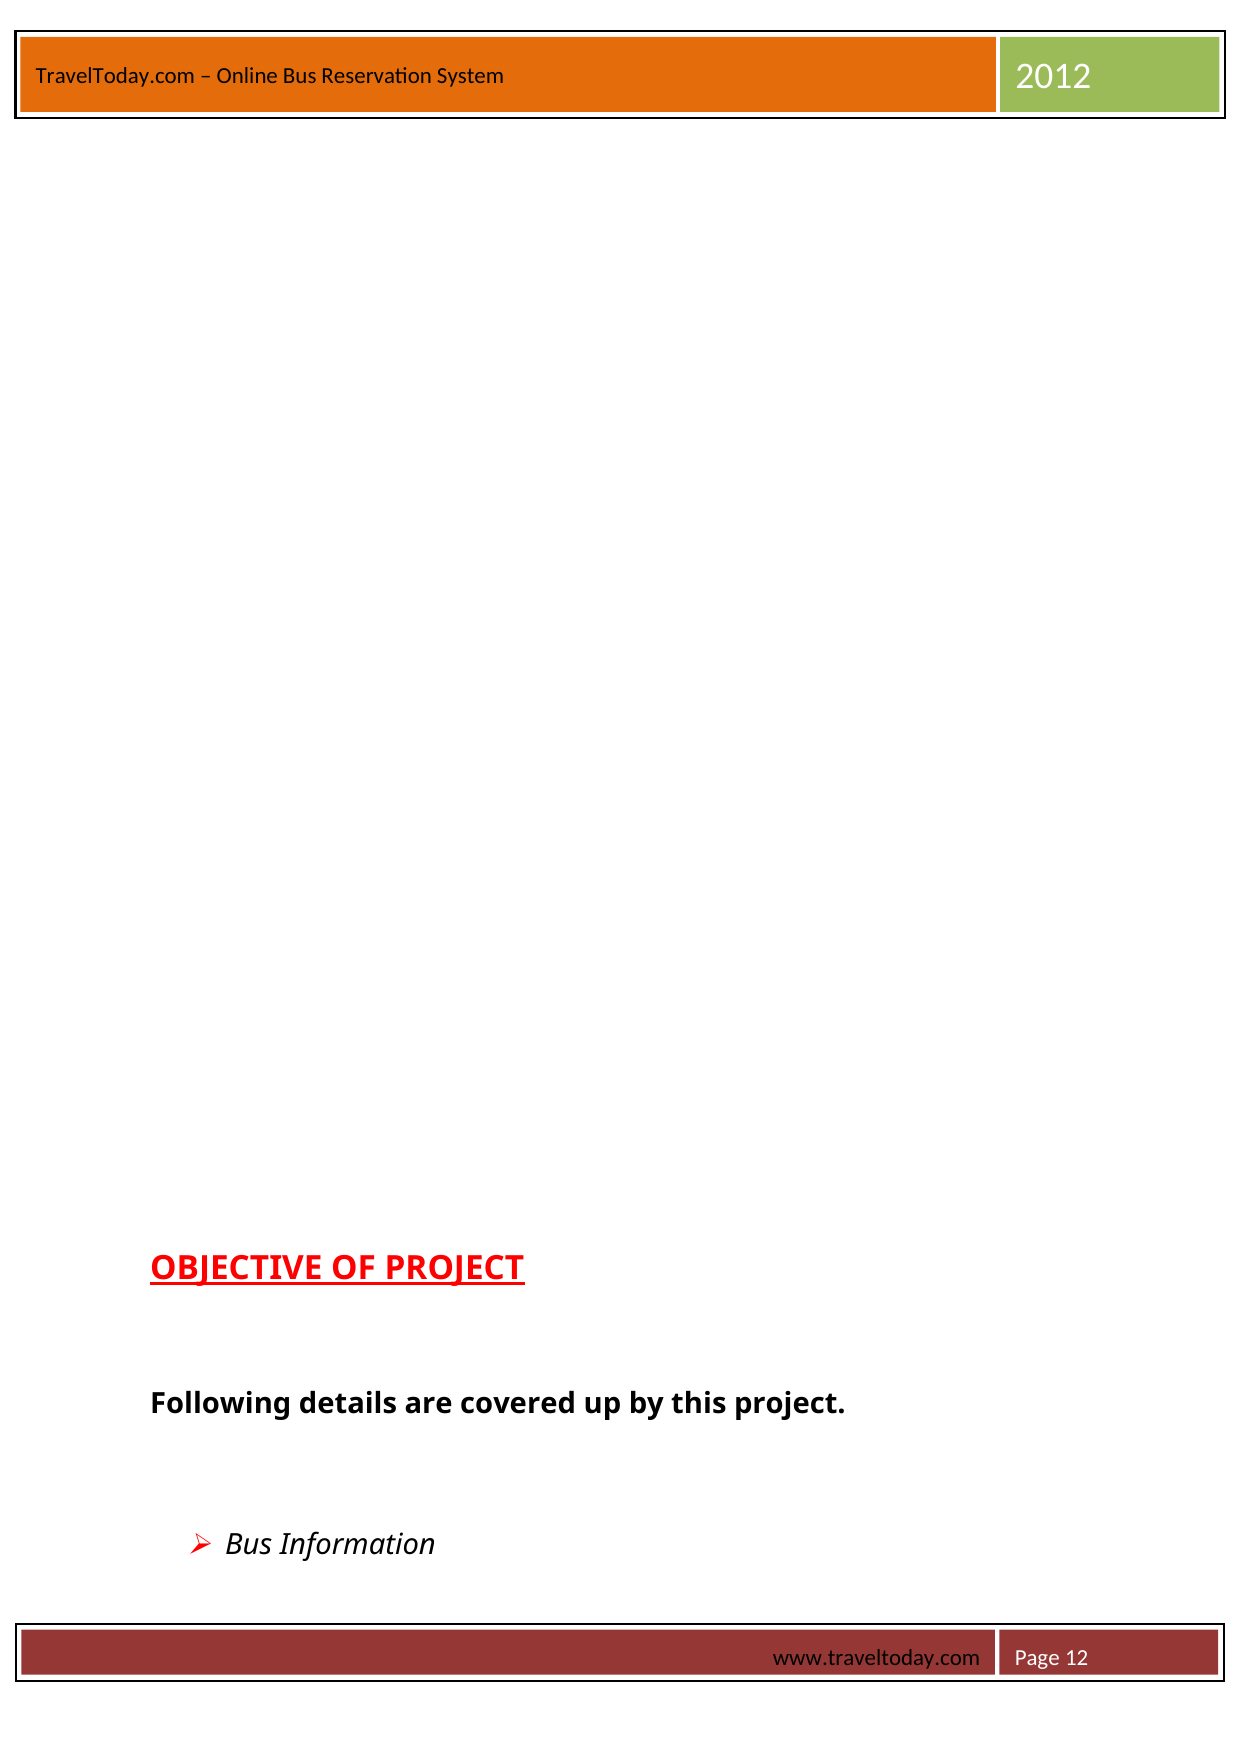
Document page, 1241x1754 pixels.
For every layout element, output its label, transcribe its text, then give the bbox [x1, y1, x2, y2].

list Bus Information [187, 1523, 1090, 1563]
text OBJECTIVE OF PROJECT [150, 1244, 1090, 1289]
text Following details are covered up by this project. [150, 1382, 1090, 1422]
